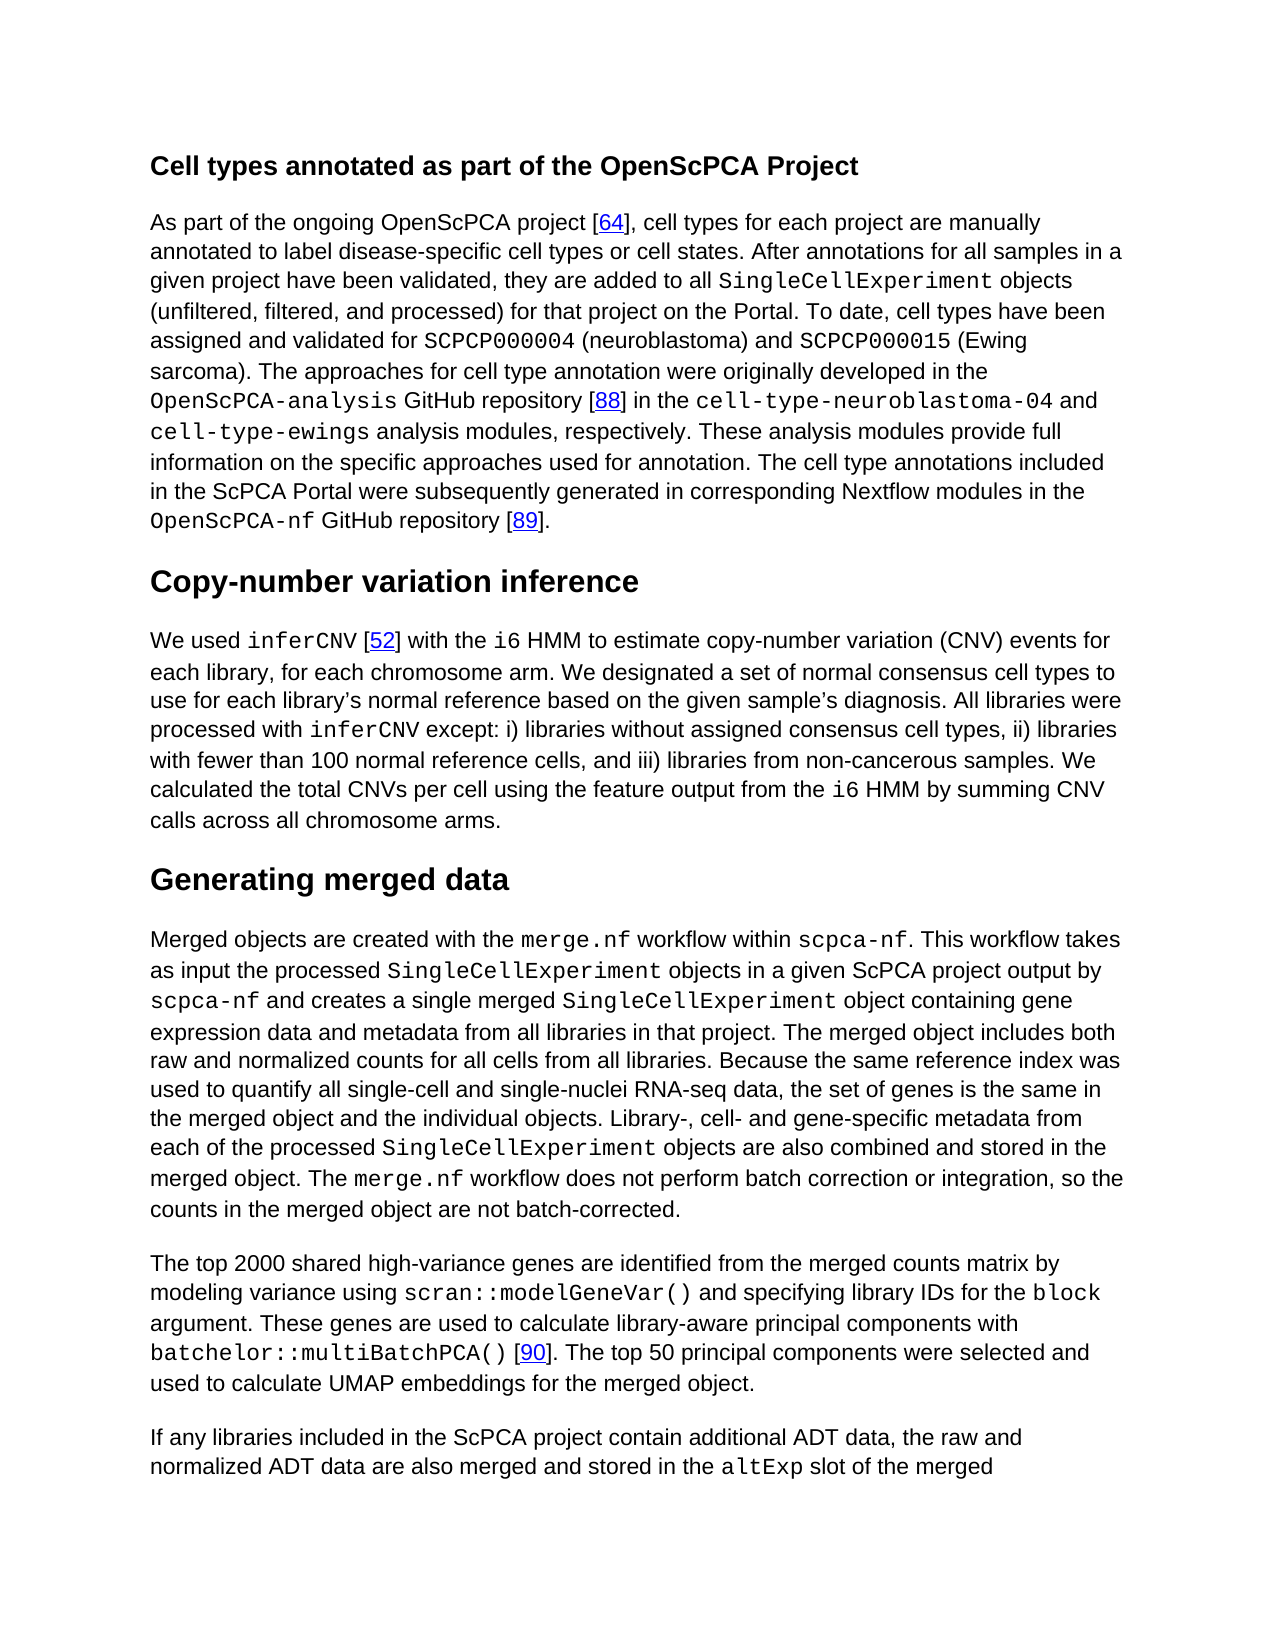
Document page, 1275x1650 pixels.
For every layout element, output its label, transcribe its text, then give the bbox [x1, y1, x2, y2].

text The top 2000 shared high-variance genes are identified from the merged counts matrix by modeling variance using scran::modelGeneVar() and specifying library IDs for the block argument. These genes are used to calculate library-aware principal components with batchelor::multiBatchPCA() [90]. The top 50 principal components were selected and used to calculate UMAP embeddings for the merged object. [150, 1250, 1125, 1396]
subtitle Copy-number variation inference [150, 563, 1125, 599]
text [150, 1424, 1125, 1481]
text Merged objects are created with the merge.nf workflow within scpca-nf. This workflow takes as input the processed SingleCellExperiment objects in a given ScPCA project output by scpca-nf and creates a single merged SingleCellExperiment object containing gene expression data and metadata from all libraries in that project. The merged object includes both raw and normalized counts for all cells from all libraries. Because the same reference index was used to quantify all single-cell and single-nuclei RNA-seq data, the set of genes is the same in the merged object and the individual objects. Library-, cell- and gene-specific metadata from each of the processed SingleCellExperiment objects are also combined and stored in the merged object. The merge.nf workflow does not perform batch correction or integration, so the counts in the merged object are not batch-corrected. [150, 926, 1125, 1222]
subtitle Cell types annotated as part of the OpenScPCA Project [150, 150, 1125, 181]
text As part of the ongoing OpenScPCA project [64], cell types for each project are manually annotated to label disease-specific cell types or cell states. After annotations for all samples in a given project have been validated, they are added to all SingleCellExperiment objects (unfiltered, filtered, and processed) for that project on the Portal. To date, cell types have been assigned and validated for SCPCP000004 (neuroblastoma) and SCPCP000015 (Ewing sarcoma). The approaches for cell type annotation were originally developed in the OpenScPCA-analysis GitHub repository [88] in the cell-type-neuroblastoma-04 and cell-type-ewings analysis modules, respectively. These analysis modules provide full information on the specific approaches used for annotation. The cell type annotations included in the ScPCA Portal were subsequently generated in corresponding Nextflow modules in the OpenScPCA-nf GitHub repository [89]. [150, 209, 1125, 535]
text We used inferCNV [52] with the i6 HMM to estimate copy-number variation (CNV) events for each library, for each chromosome arm. We designated a set of normal consensus cell types to use for each library’s normal reference based on the given sample’s diagnosis. All libraries were processed with inferCNV except: i) libraries without assigned consensus cell types, ii) libraries with fewer than 100 normal reference cells, and iii) libraries from non-cancerous samples. We calculated the total CNVs per cell using the feature output from the i6 HMM by summing CNV calls across all chromosome arms. [150, 627, 1125, 833]
subtitle Generating merged data [150, 861, 1125, 897]
